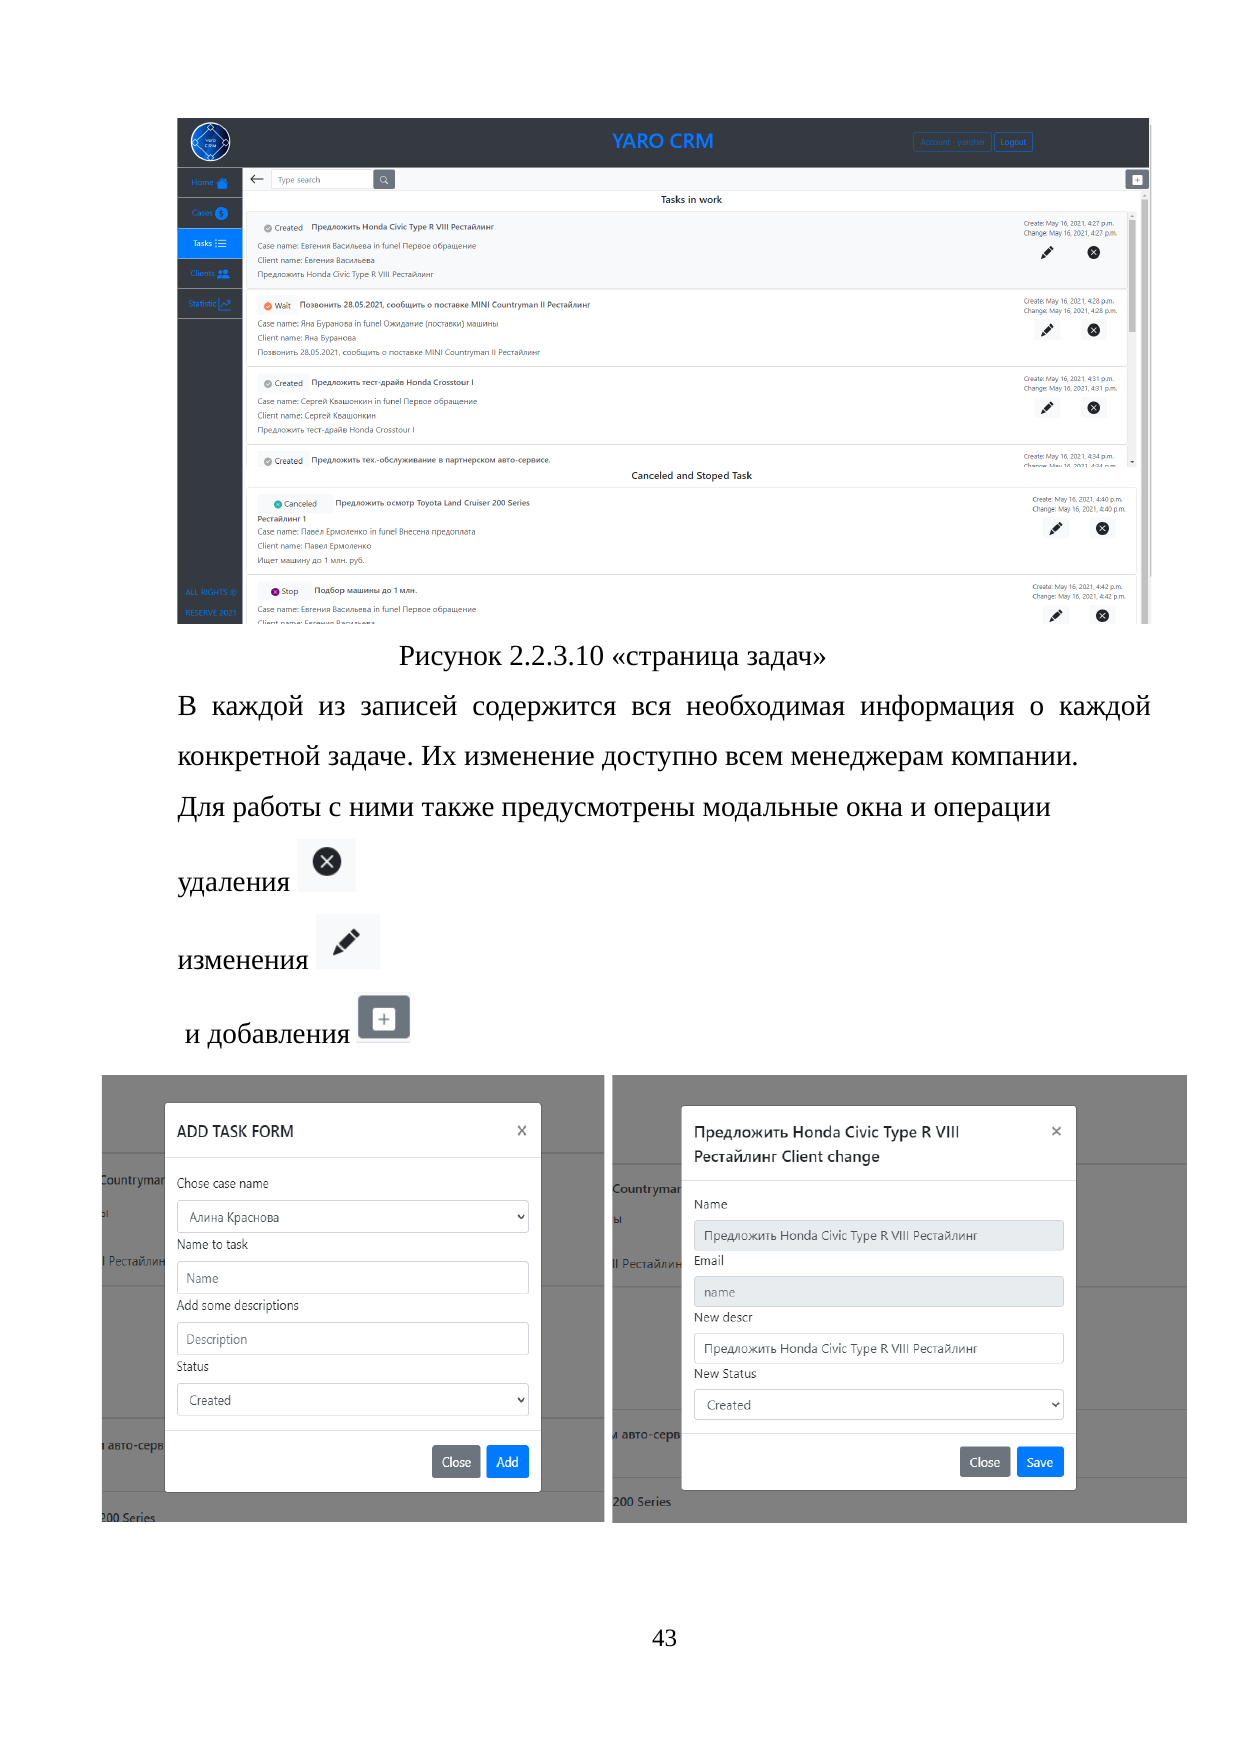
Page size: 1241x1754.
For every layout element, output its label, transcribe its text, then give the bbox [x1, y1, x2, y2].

text Рисунок 2.2.3.10 «страница задач» [325, 638, 1152, 671]
picture [356, 992, 411, 1043]
picture [177, 118, 1152, 624]
text удаления [177, 839, 1152, 898]
picture [101, 1075, 605, 1522]
text Для работы с ними также предусмотрены модальные окна и операции [177, 789, 1152, 822]
text и добавления [177, 992, 1152, 1049]
picture [315, 914, 381, 969]
picture [612, 1075, 1187, 1523]
picture [297, 839, 356, 892]
text изменения [177, 915, 1152, 975]
text В каждой из записей содержится вся необходимая информация о каждой конкретной задаче. Их изменение доступно всем менеджерам компании. [177, 688, 1152, 772]
